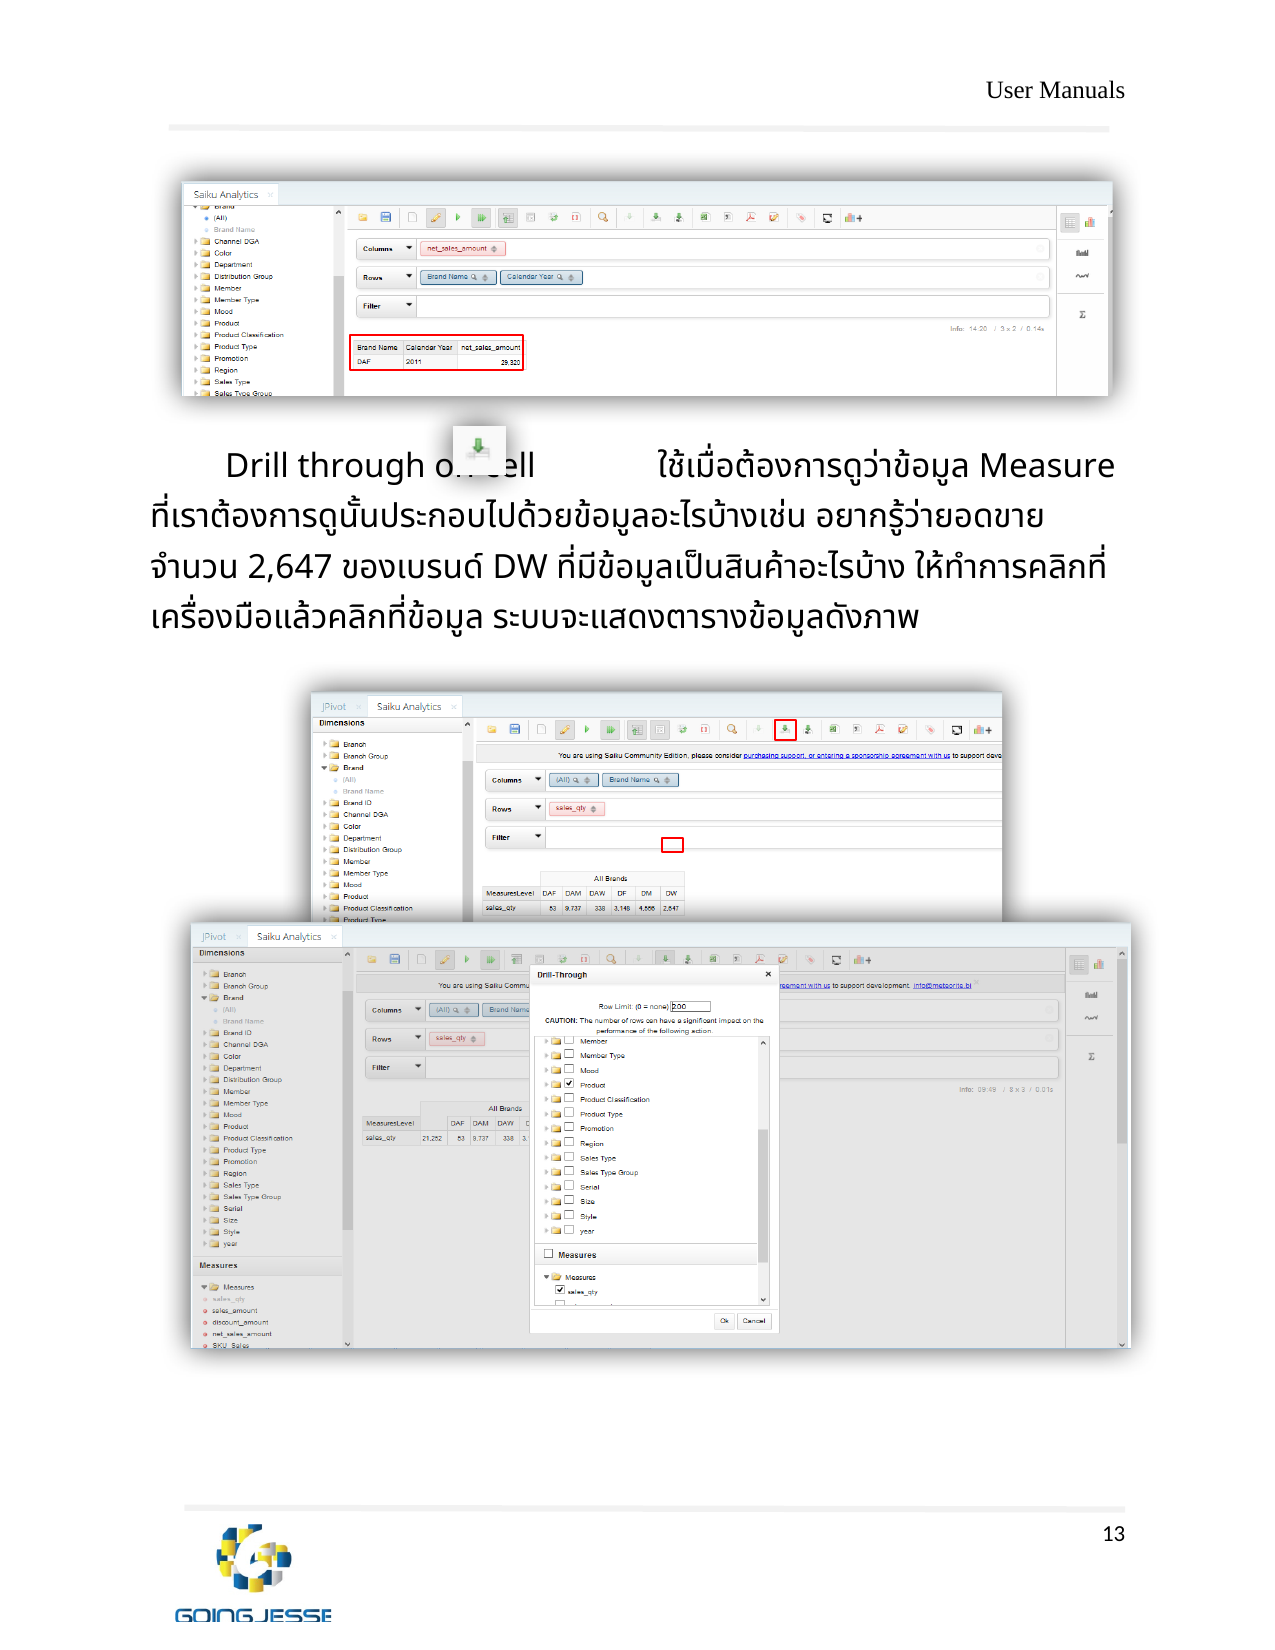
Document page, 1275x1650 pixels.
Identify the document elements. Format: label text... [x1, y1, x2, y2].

picture [453, 426, 506, 475]
picture [190, 691, 1131, 1349]
text Drill through on cell ใช้เมื่อต้องการดูว่าข้อมูล Measure ที่เราต้องการดูนั้นประกอบไปด้วยข้อมูลอะไรบ้างเช่น อยากรู้ว่ายอดขายจำนวน 2,647 ของเบรนด์ DW ที่มีข้อมูลเป็นสินค้าอะไรบ้าง ให้ทำการคลิกที่เครื่องมือแล้วคลิกที่ข้อมูล ระบบจะแสดงตารางข้อมูลดังภาพ [150, 442, 1125, 644]
picture [181, 181, 1113, 396]
